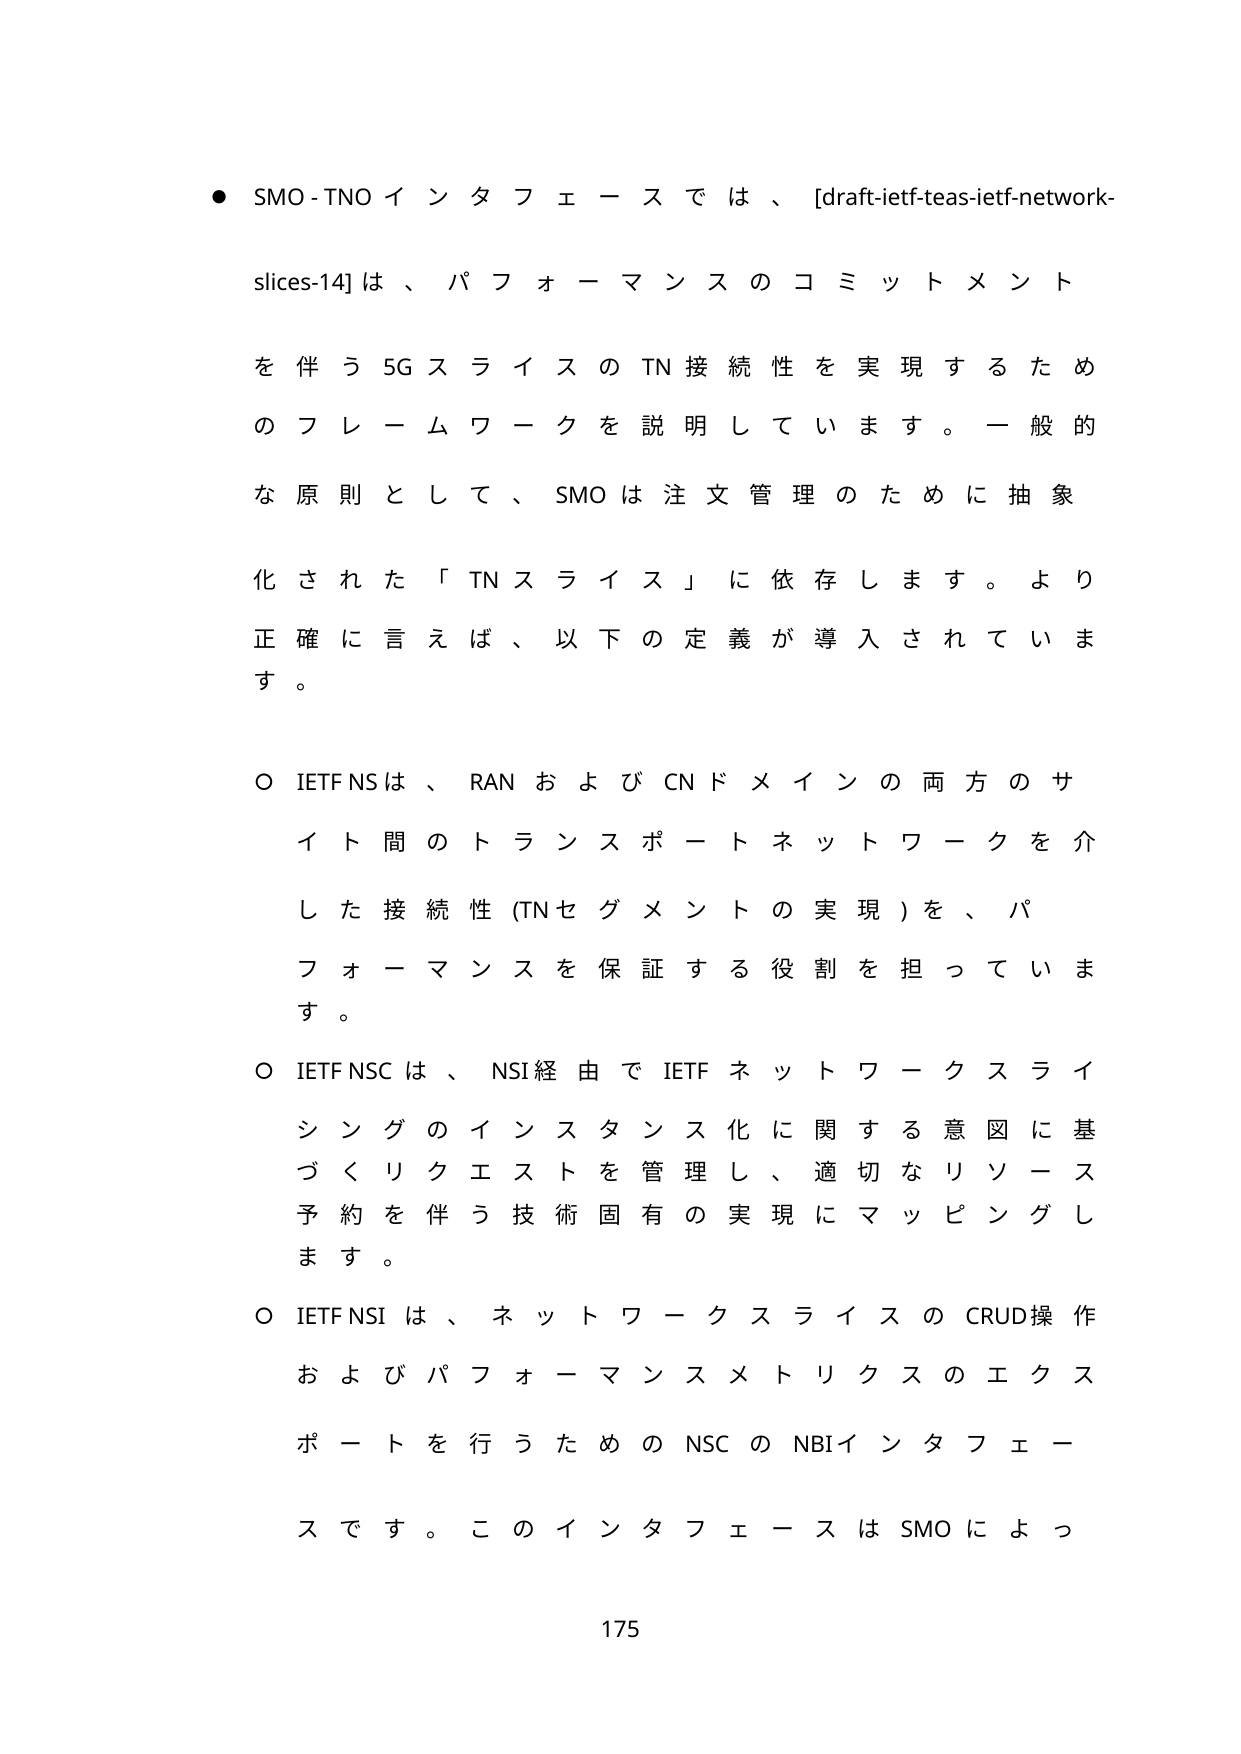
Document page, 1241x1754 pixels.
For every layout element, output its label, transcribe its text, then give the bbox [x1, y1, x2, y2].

list IETF NSは、RANおよびCNドメインの両方のサイト間のトランスポートネットワークを介した接続性(TNセグメントの実現)を、パフォーマンスを保証する役割を担っています。 [241, 748, 1116, 1027]
list SMO - TNOインタフェースでは、[draft-ietf-teas-ietf-network-slices-14]は、パフォーマンスのコミットメントを伴う5GスライスのTN接続性を実現するためのフレームワークを説明しています。一般的な原則として、SMOは注文管理のために抽象化された「TNスライス」に依存します。より正確に言えば、以下の定義が導入されています。 [198, 162, 1116, 696]
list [241, 1282, 1116, 1561]
list IETF NSCは、NSI経由でIETFネットワークスライシングのインスタンス化に関する意図に基づくリクエストを管理し、適切なリソース予約を伴う技術固有の実現にマッピングします。 [241, 1036, 1116, 1272]
